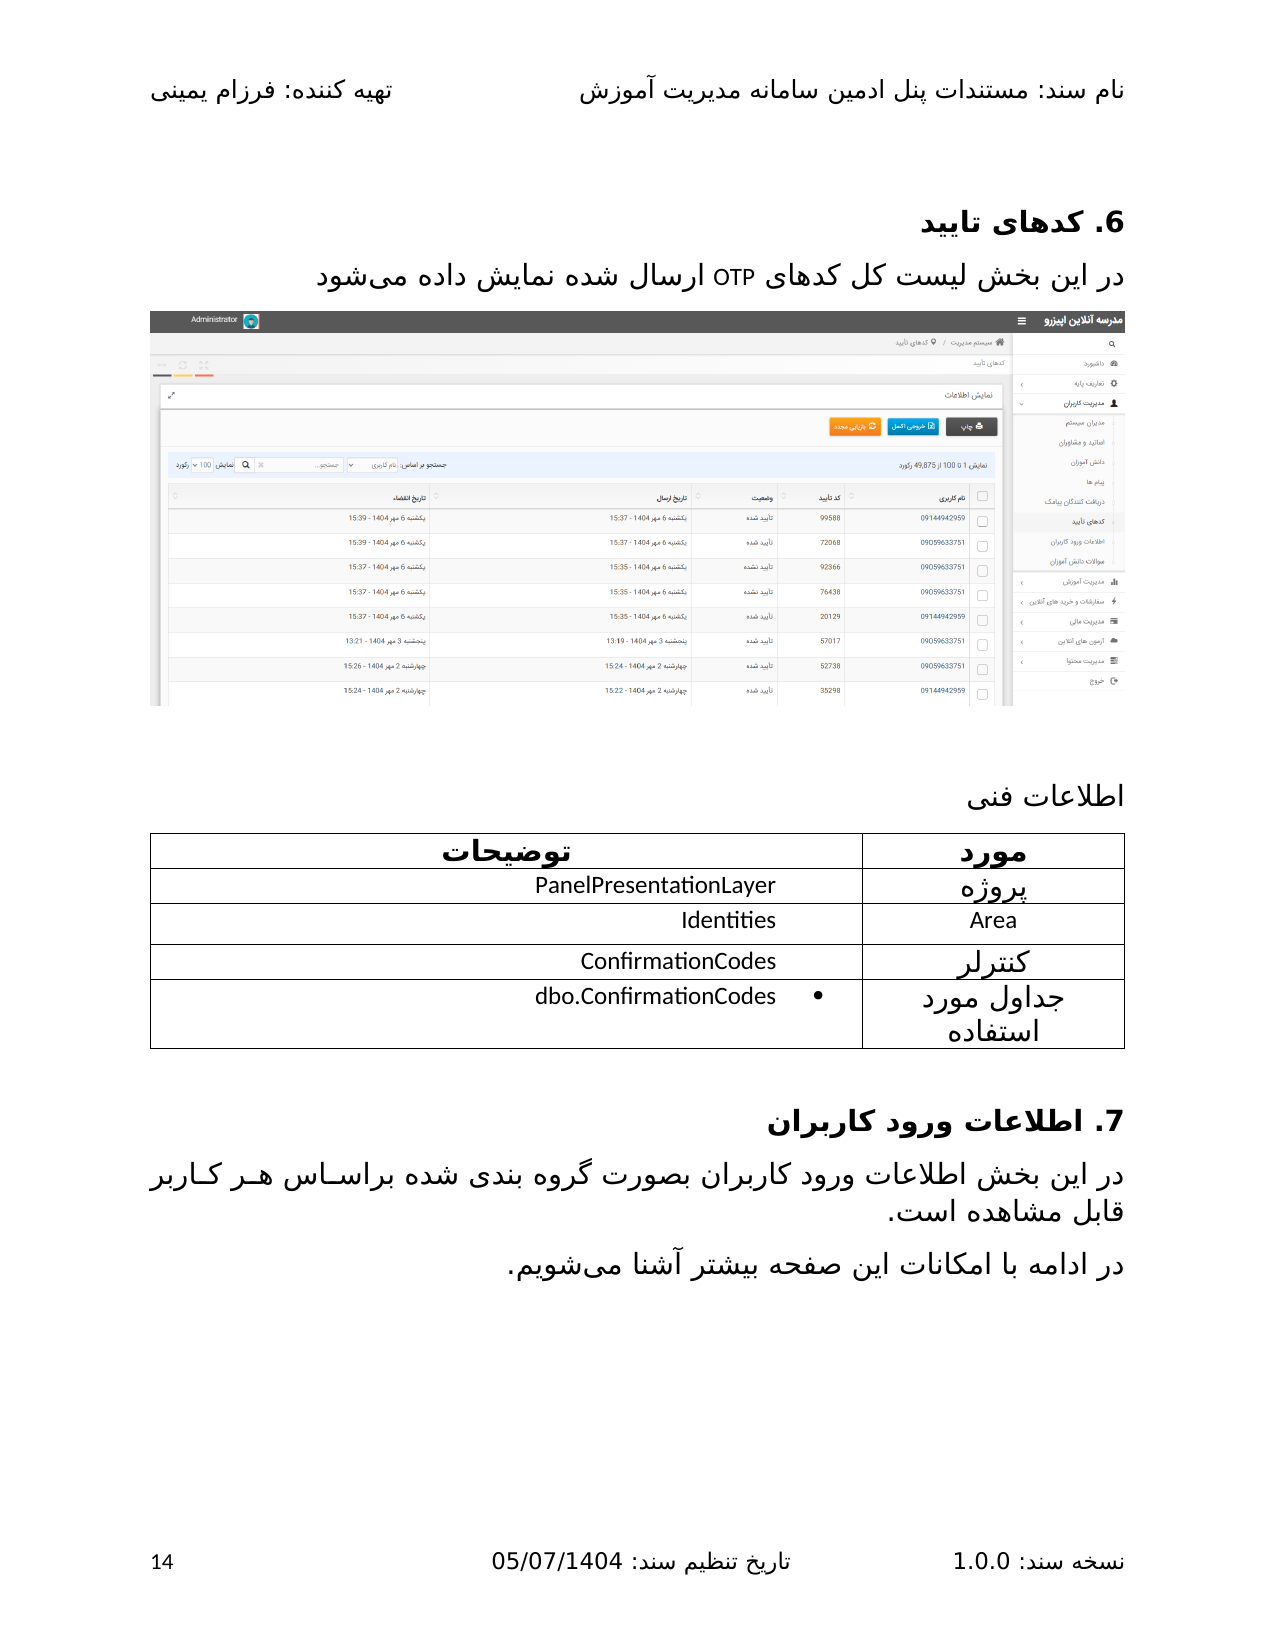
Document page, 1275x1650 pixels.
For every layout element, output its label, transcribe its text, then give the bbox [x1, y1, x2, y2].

text 7. اطلاعات ورود کاربران [150, 1104, 1125, 1138]
table_cell Area [863, 904, 1124, 944]
table_cell PanelPresentationLayer [151, 869, 862, 903]
table_header مورد [863, 834, 1124, 868]
table_header توضیحات [151, 834, 862, 868]
table_cell Identities [151, 904, 862, 944]
text در ادامه با امکانات این صفحه بیشتر آشنا می‌شویم. [150, 1247, 1125, 1281]
text اطلاعات فنی [150, 779, 1125, 813]
table_cell کنترلر [863, 945, 1124, 979]
table_cell dbo.ConfirmationCodes [151, 980, 862, 1048]
table_cell ConfirmationCodes [151, 945, 862, 979]
picture [150, 311, 1125, 706]
text 6. کدهای تایید [150, 205, 1125, 239]
table_cell پروژه [863, 869, 1124, 903]
table_cell جداول مورد استفاده [863, 980, 1124, 1048]
text در این بخش اطلاعات ورود کاربران بصورت گروه بندی شده براساس هر کاربر قابل مشاهده است. [150, 1157, 1125, 1228]
text در این بخش لیست کل کدهای OTP ارسال شده نمایش داده می‌شود [150, 258, 1125, 292]
